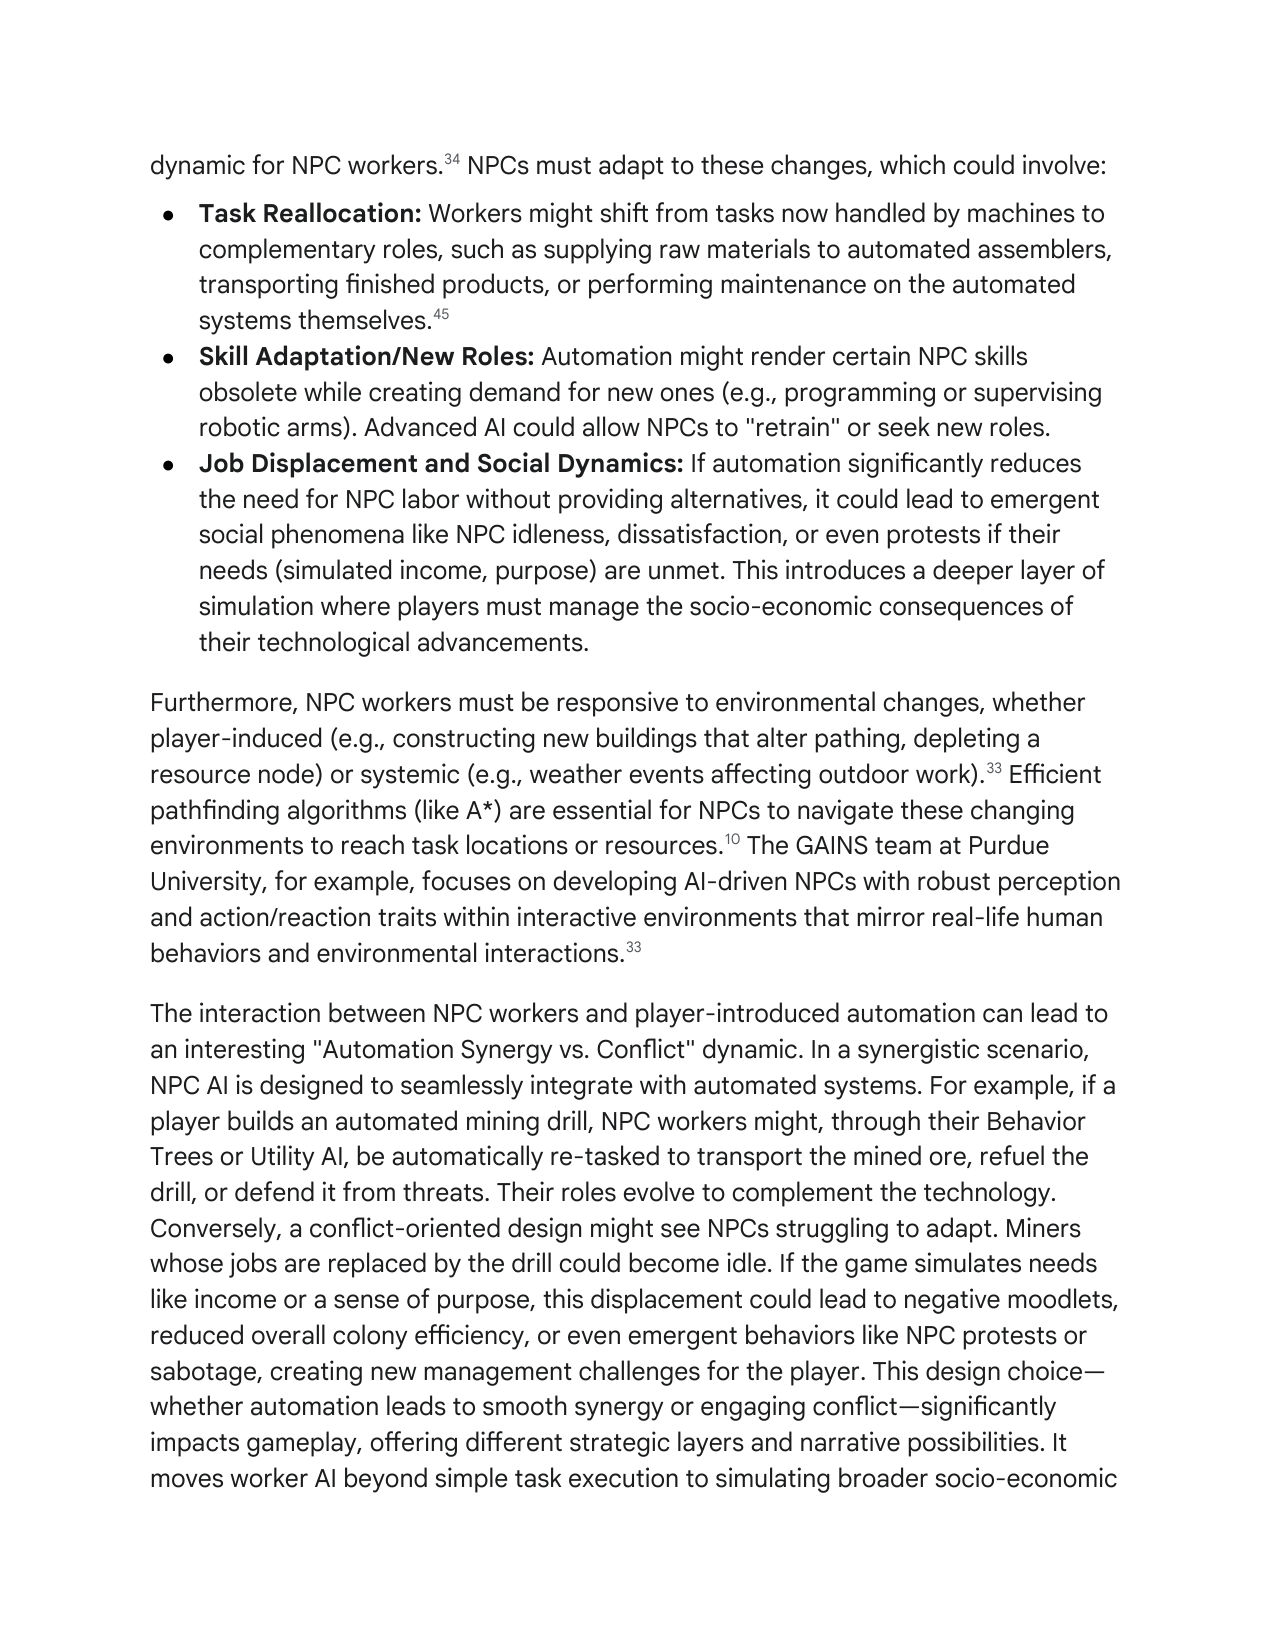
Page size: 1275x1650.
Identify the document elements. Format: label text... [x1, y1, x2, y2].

list Job Displacement and Social Dynamics: If automation significantly reduces the need for NPC labor without providing alternatives, it could lead to emergent social phenomena like NPC idleness, dissatisfaction, or even protests if their needs (simulated income, purpose) are unmet. This introduces a deeper layer of simulation where players must manage the socio-economic consequences of their technological advancements. [161, 448, 1125, 658]
list Task Reallocation: Workers might shift from tasks now handled by machines to complementary roles, such as supplying raw materials to automated assemblers, transporting finished products, or performing maintenance on the automated systems themselves.45 [161, 198, 1125, 337]
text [150, 150, 1125, 181]
text Furthermore, NPC workers must be responsive to environmental changes, whether player-induced (e.g., constructing new buildings that alter pathing, depleting a resource node) or systemic (e.g., weather events affecting outdoor work).33 Efficient pathfinding algorithms (like A*) are essential for NPCs to navigate these changing environments to reach task locations or resources.10 The GAINS team at Purdue University, for example, focuses on developing AI-driven NPCs with robust perception and action/reaction traits within interactive environments that mirror real-life human behaviors and environmental interactions.33 [150, 688, 1125, 969]
list Skill Adaptation/New Roles: Automation might render certain NPC skills obsolete while creating demand for new ones (e.g., programming or supervising robotic arms). Advanced AI could allow NPCs to "retrain" or seek new roles. [161, 341, 1125, 444]
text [150, 998, 1125, 1494]
